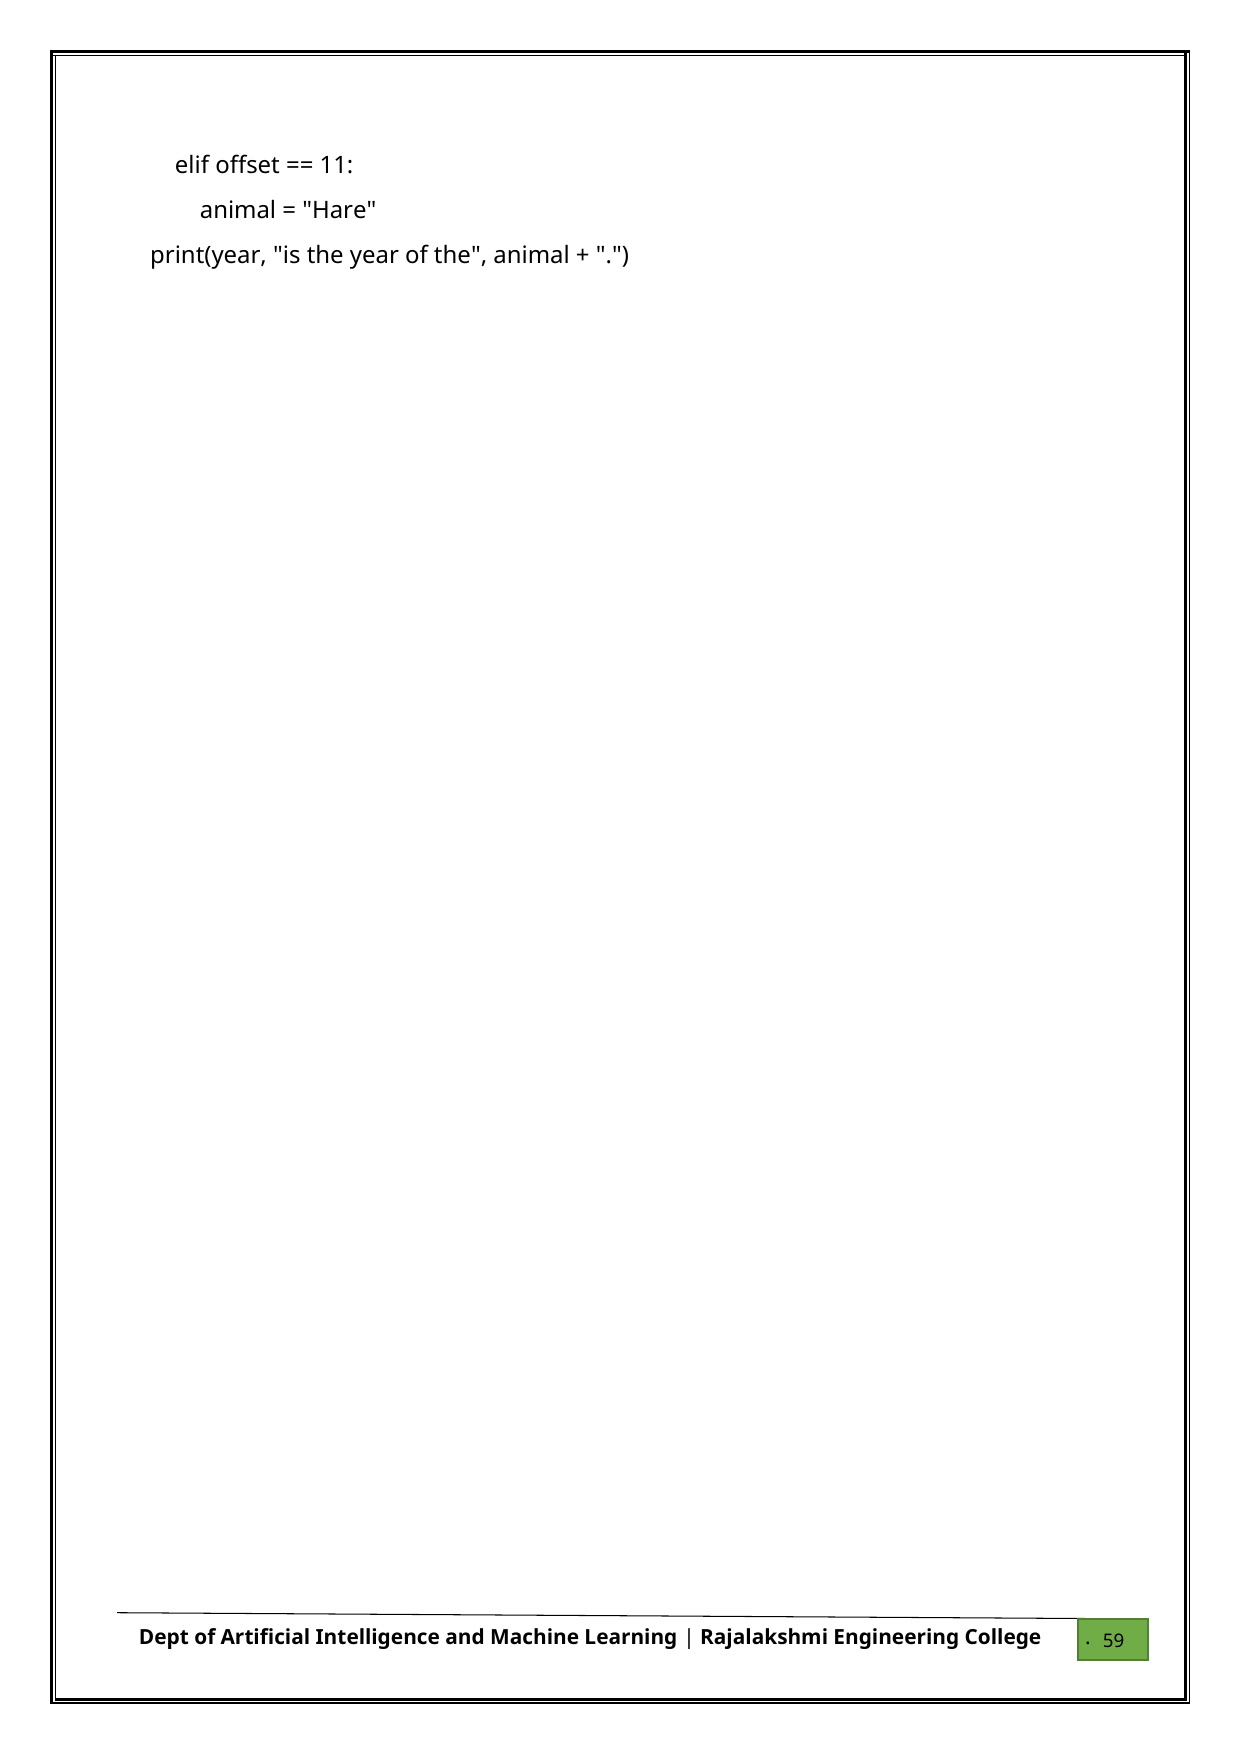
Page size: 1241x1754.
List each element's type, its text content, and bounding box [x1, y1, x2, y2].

text print(year, "is the year of the", animal + ".") [150, 238, 1090, 271]
text animal = "Hare" [150, 193, 1090, 225]
text elif offset == 11: [150, 148, 1090, 180]
